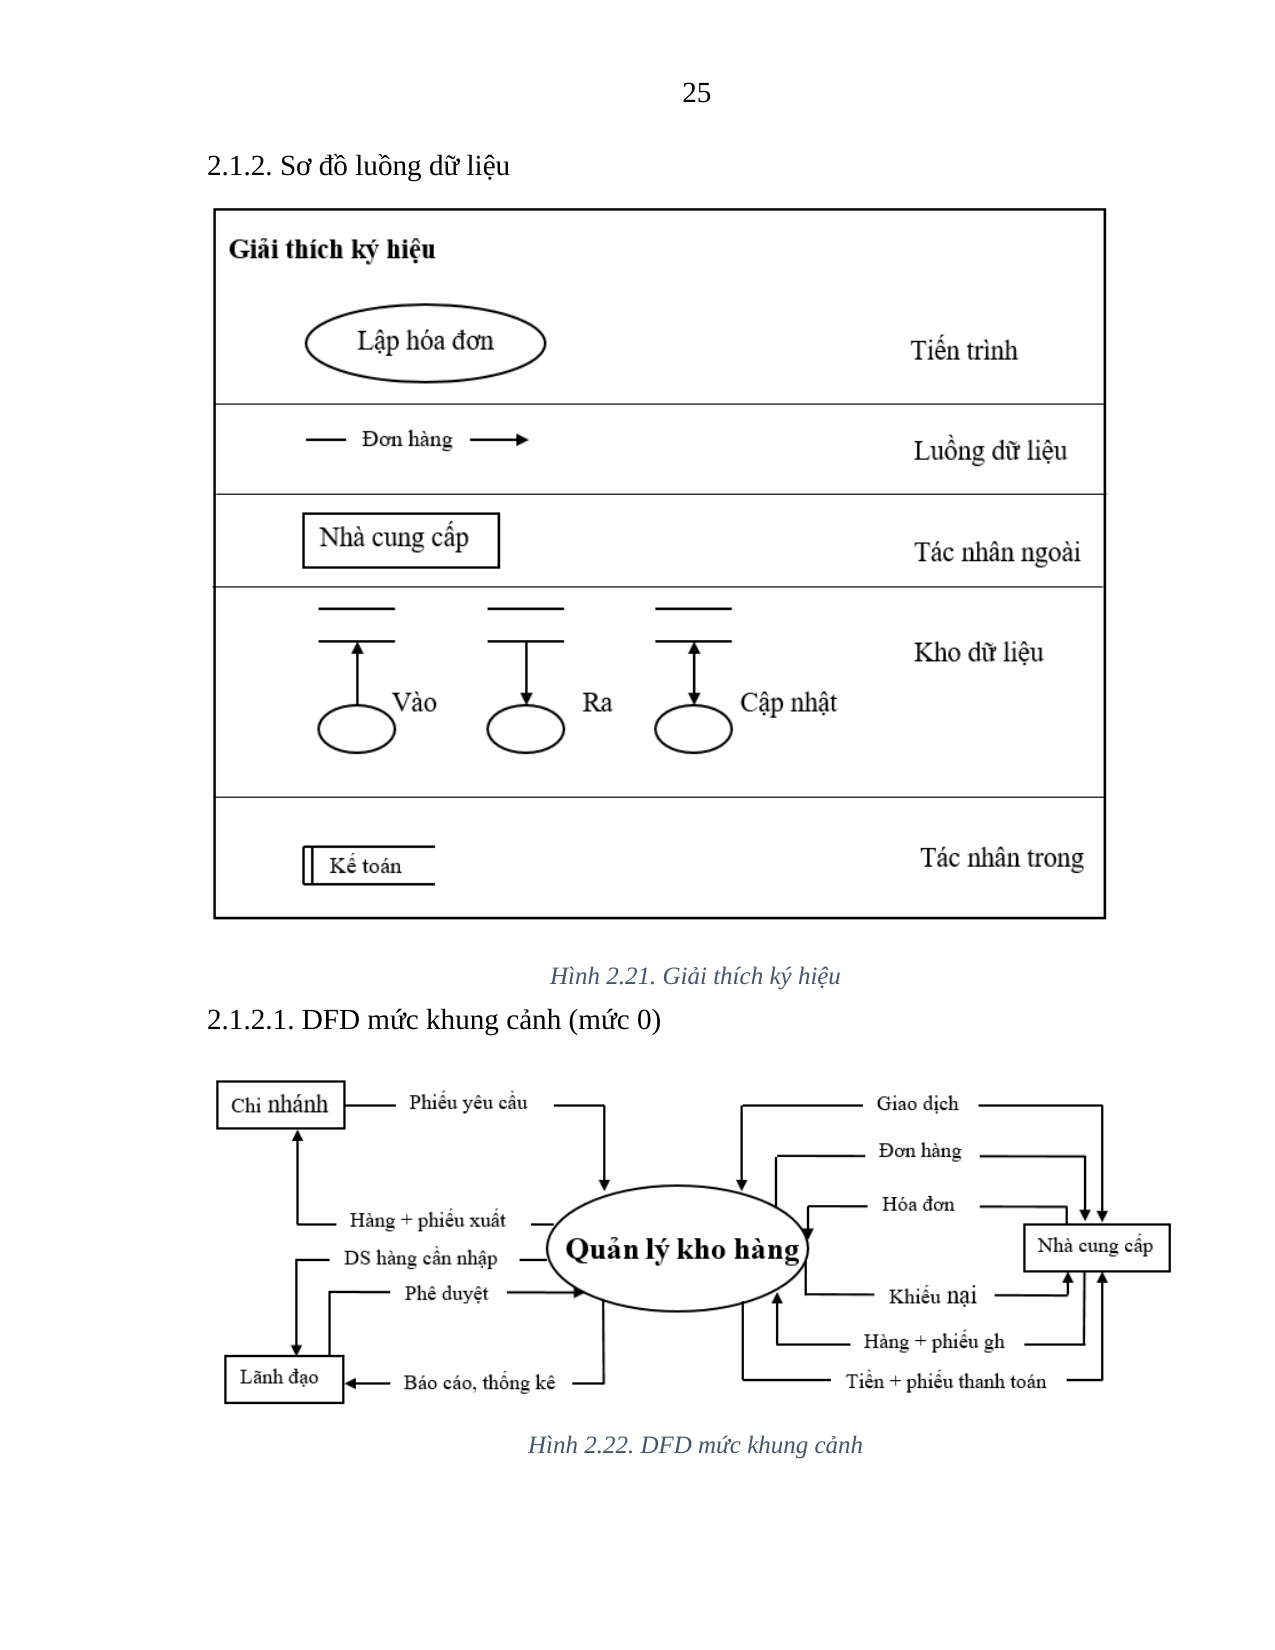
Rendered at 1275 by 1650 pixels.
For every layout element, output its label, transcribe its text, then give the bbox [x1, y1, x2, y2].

picture [206, 198, 1120, 942]
subtitle 2.1.2. Sơ đồ luồng dữ liệu [207, 148, 1186, 181]
picture [206, 1069, 1187, 1411]
text 2.1.2.1. DFD mức khung cảnh (mức 0) [207, 1002, 1186, 1036]
